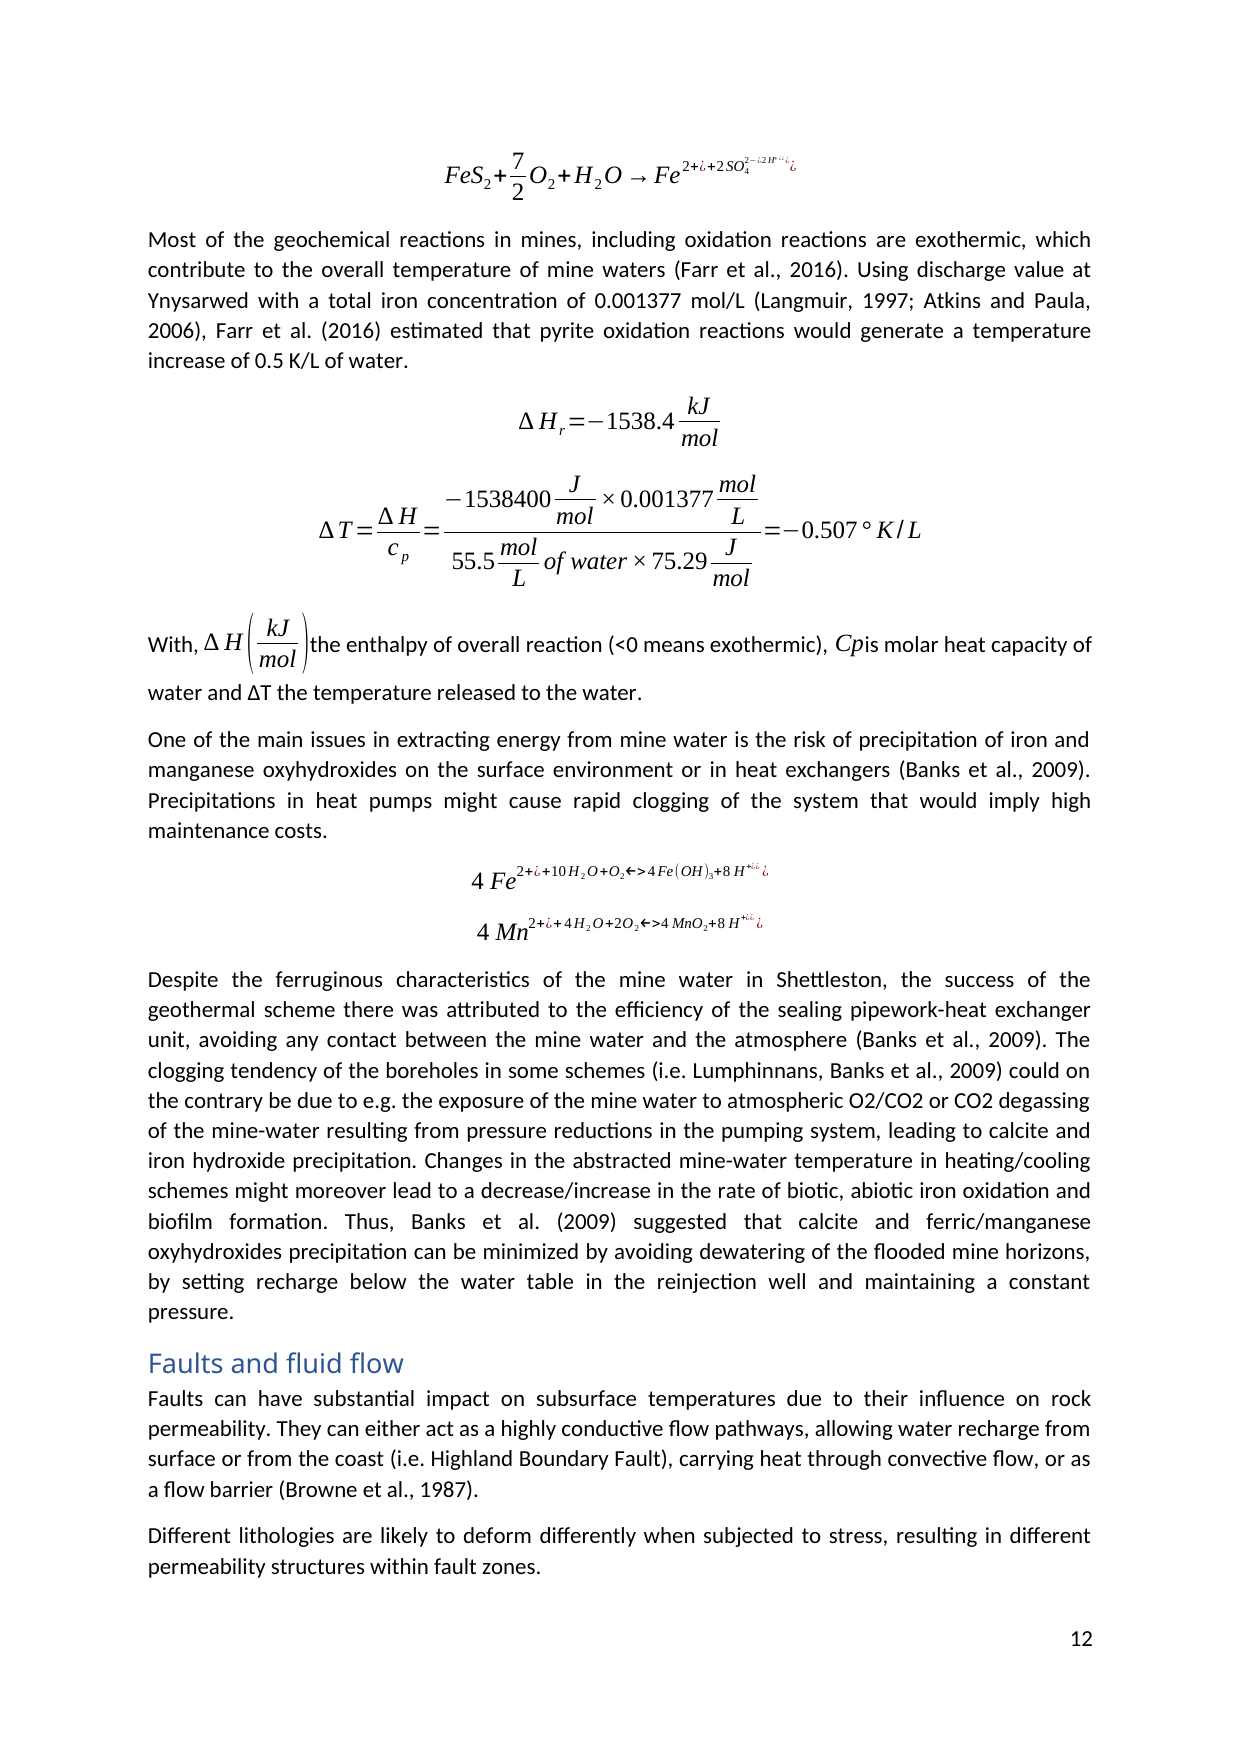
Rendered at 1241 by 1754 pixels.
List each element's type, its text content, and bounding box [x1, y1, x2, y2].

text Different lithologies are likely to deform differently when subjected to stress, resulting in different permeability structures within fault zones. [148, 1522, 1093, 1580]
text Despite the ferruginous characteristics of the mine water in Shettleston, the success of the geothermal scheme there was attributed to the efficiency of the sealing pipework-heat exchanger unit, avoiding any contact between the mine water and the atmosphere (Banks et al., 2009). The clogging tendency of the boreholes in some schemes (i.e. Lumphinnans, Banks et al., 2009) could on the contrary be due to e.g. the exposure of the mine water to atmospheric O2/CO2 or CO2 degassing of the mine-water resulting from pressure reductions in the pumping system, leading to calcite and iron hydroxide precipitation. Changes in the abstracted mine-water temperature in heating/cooling schemes might moreover lead to a decrease/increase in the rate of biotic, abiotic iron oxidation and biofilm formation. Thus, Banks et al. (2009) suggested that calcite and ferric/manganese oxyhydroxides precipitation can be minimized by avoiding dewatering of the flooded mine horizons, by setting recharge below the water table in the reinjection well and maintaining a constant pressure. [148, 965, 1093, 1326]
text With, the enthalpy of overall reaction (<0 means exothermic), is molar heat capacity of water and ∆T the temperature released to the water. [148, 611, 1093, 707]
subtitle Faults and fluid flow [148, 1344, 1093, 1381]
text Faults can have substantial impact on subsurface temperatures due to their influence on rock permeability. They can either act as a highly conductive flow pathways, allowing water recharge from surface or from the coast (i.e. Highland Boundary Fault), carrying heat through convective flow, or as a flow barrier (Browne et al., 1987). [148, 1384, 1093, 1503]
text One of the main issues in extracting energy from mine water is the risk of precipitation of iron and manganese oxyhydroxides on the surface environment or in heat exchangers (Banks et al., 2009). Precipitations in heat pumps might cause rapid clogging of the system that would imply high maintenance costs. [148, 725, 1093, 844]
text Most of the geochemical reactions in mines, including oxidation reactions are exothermic, which contribute to the overall temperature of mine waters (Farr et al., 2016). Using discharge value at Ynysarwed with a total iron concentration of 0.001377 mol/L (Langmuir, 1997; Atkins and Paula, 2006), Farr et al. (2016) estimated that pyrite oxidation reactions would generate a temperature increase of 0.5 K/L of water. [148, 225, 1093, 374]
